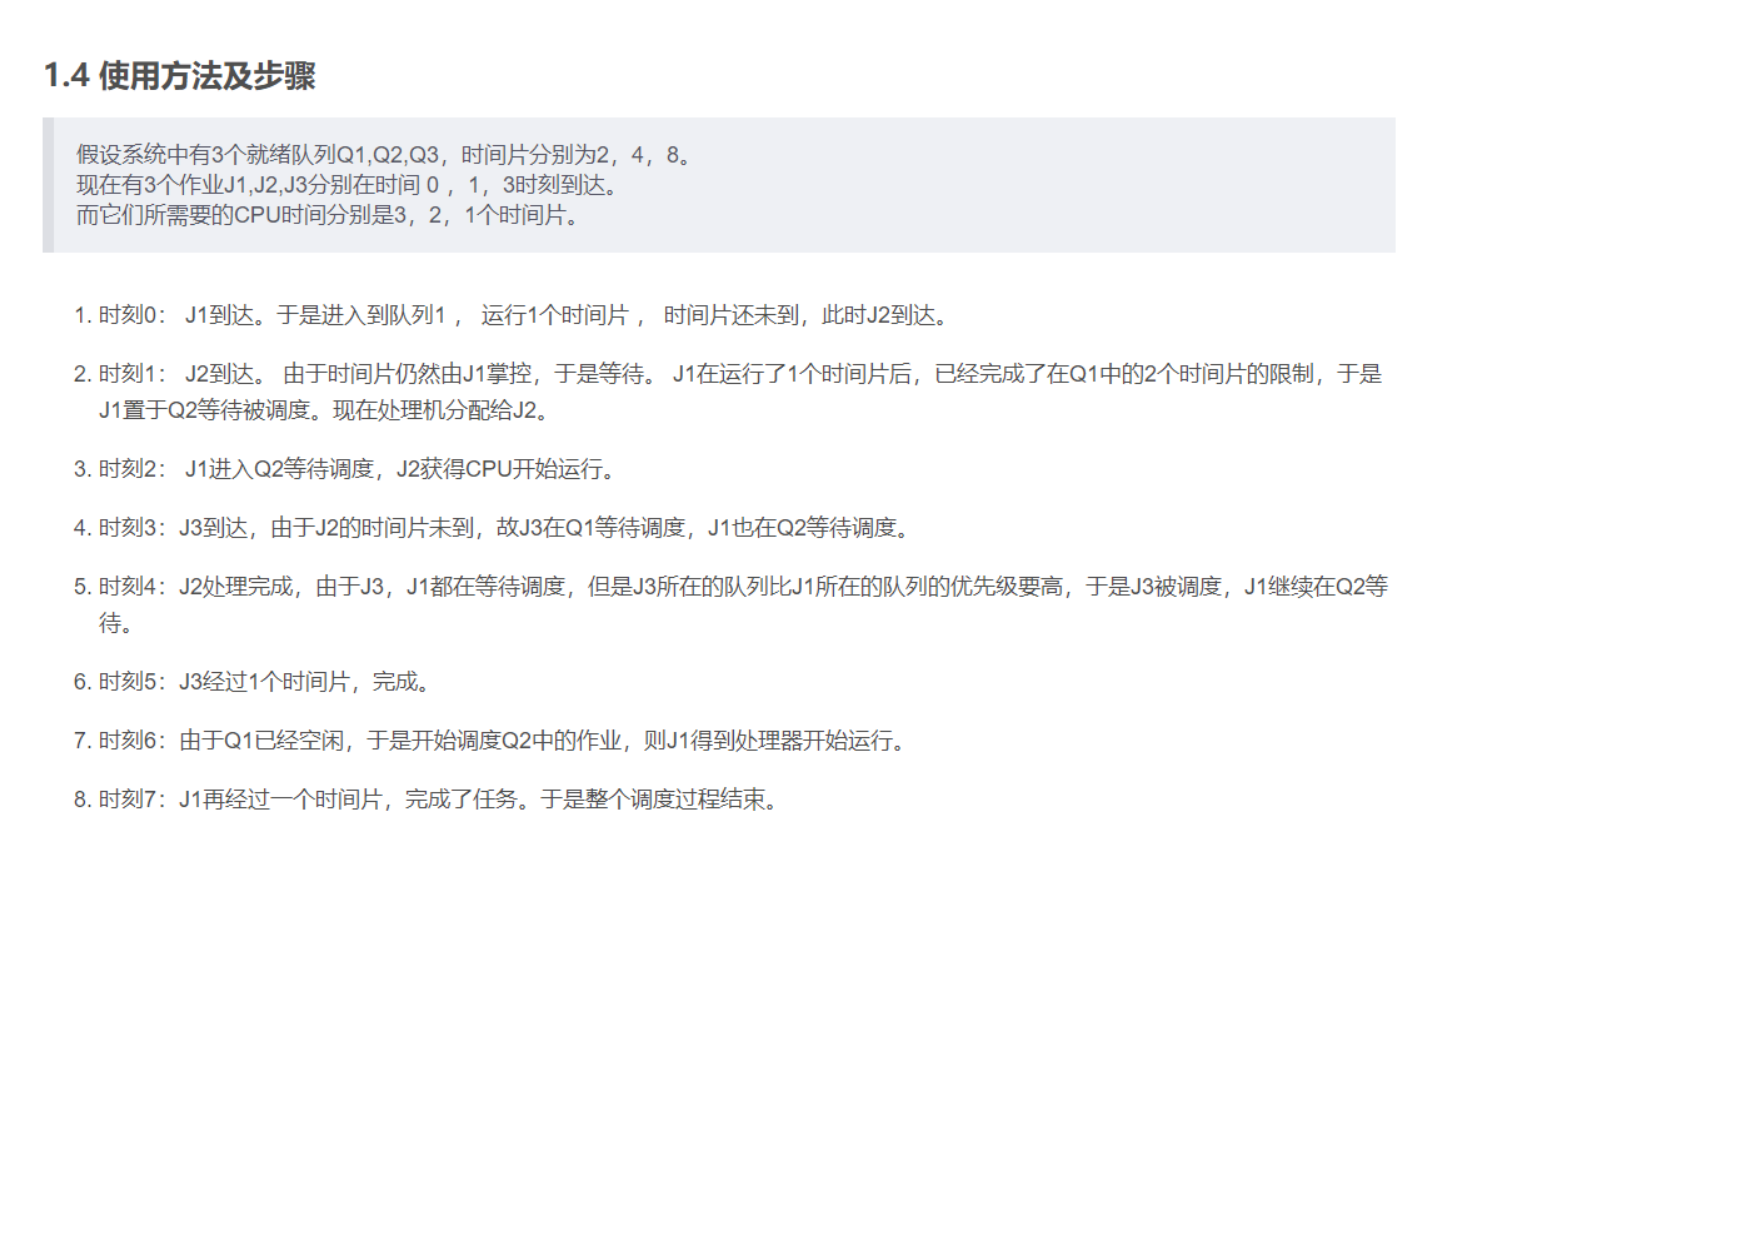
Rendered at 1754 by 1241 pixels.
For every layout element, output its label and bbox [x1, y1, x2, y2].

picture [29, 35, 1407, 851]
